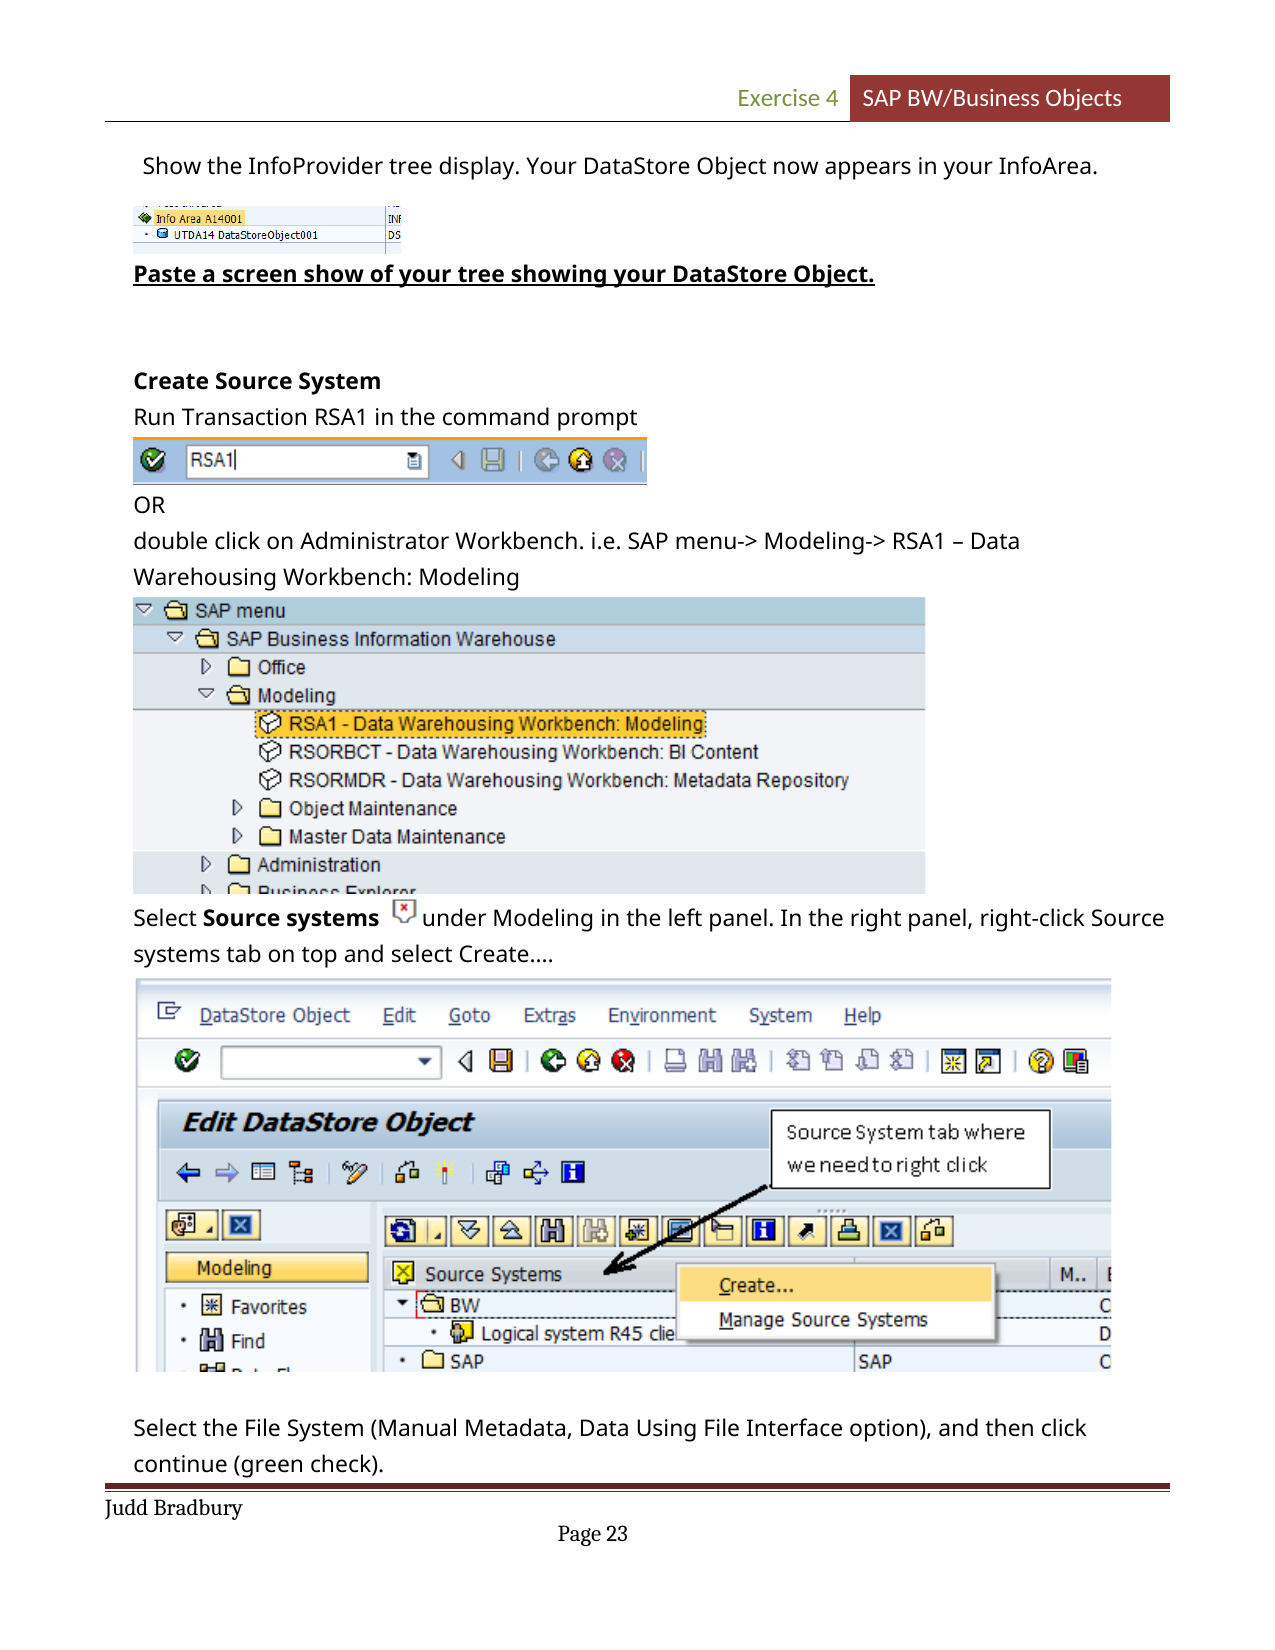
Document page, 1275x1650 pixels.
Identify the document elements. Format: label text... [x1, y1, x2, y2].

text Show the InfoProvider tree display. Your DataStore Object now appears in your InfoArea. [142, 149, 1170, 181]
picture [133, 206, 401, 254]
list Run Transaction RSA1 in the command prompt [133, 401, 1170, 432]
list OR [133, 489, 1170, 521]
list Create Source System [133, 365, 1170, 397]
list Select Source systems under Modeling in the left panel. In the right panel, right-click Source systems tab on top and select Create…. [133, 898, 1170, 969]
picture [385, 898, 422, 927]
list Paste a screen show of your tree showing your DataStore Object. [133, 257, 1170, 289]
list Select the File System (Manual Metadata, Data Using File Interface option), and then click continue (green check). [133, 1412, 1170, 1479]
picture [133, 597, 927, 894]
picture [133, 437, 647, 485]
picture [133, 974, 1112, 1372]
list double click on Administrator Workbench. i.e. SAP menu-> Modeling-> RSA1 – Data Warehousing Workbench: Modeling [133, 525, 1170, 592]
